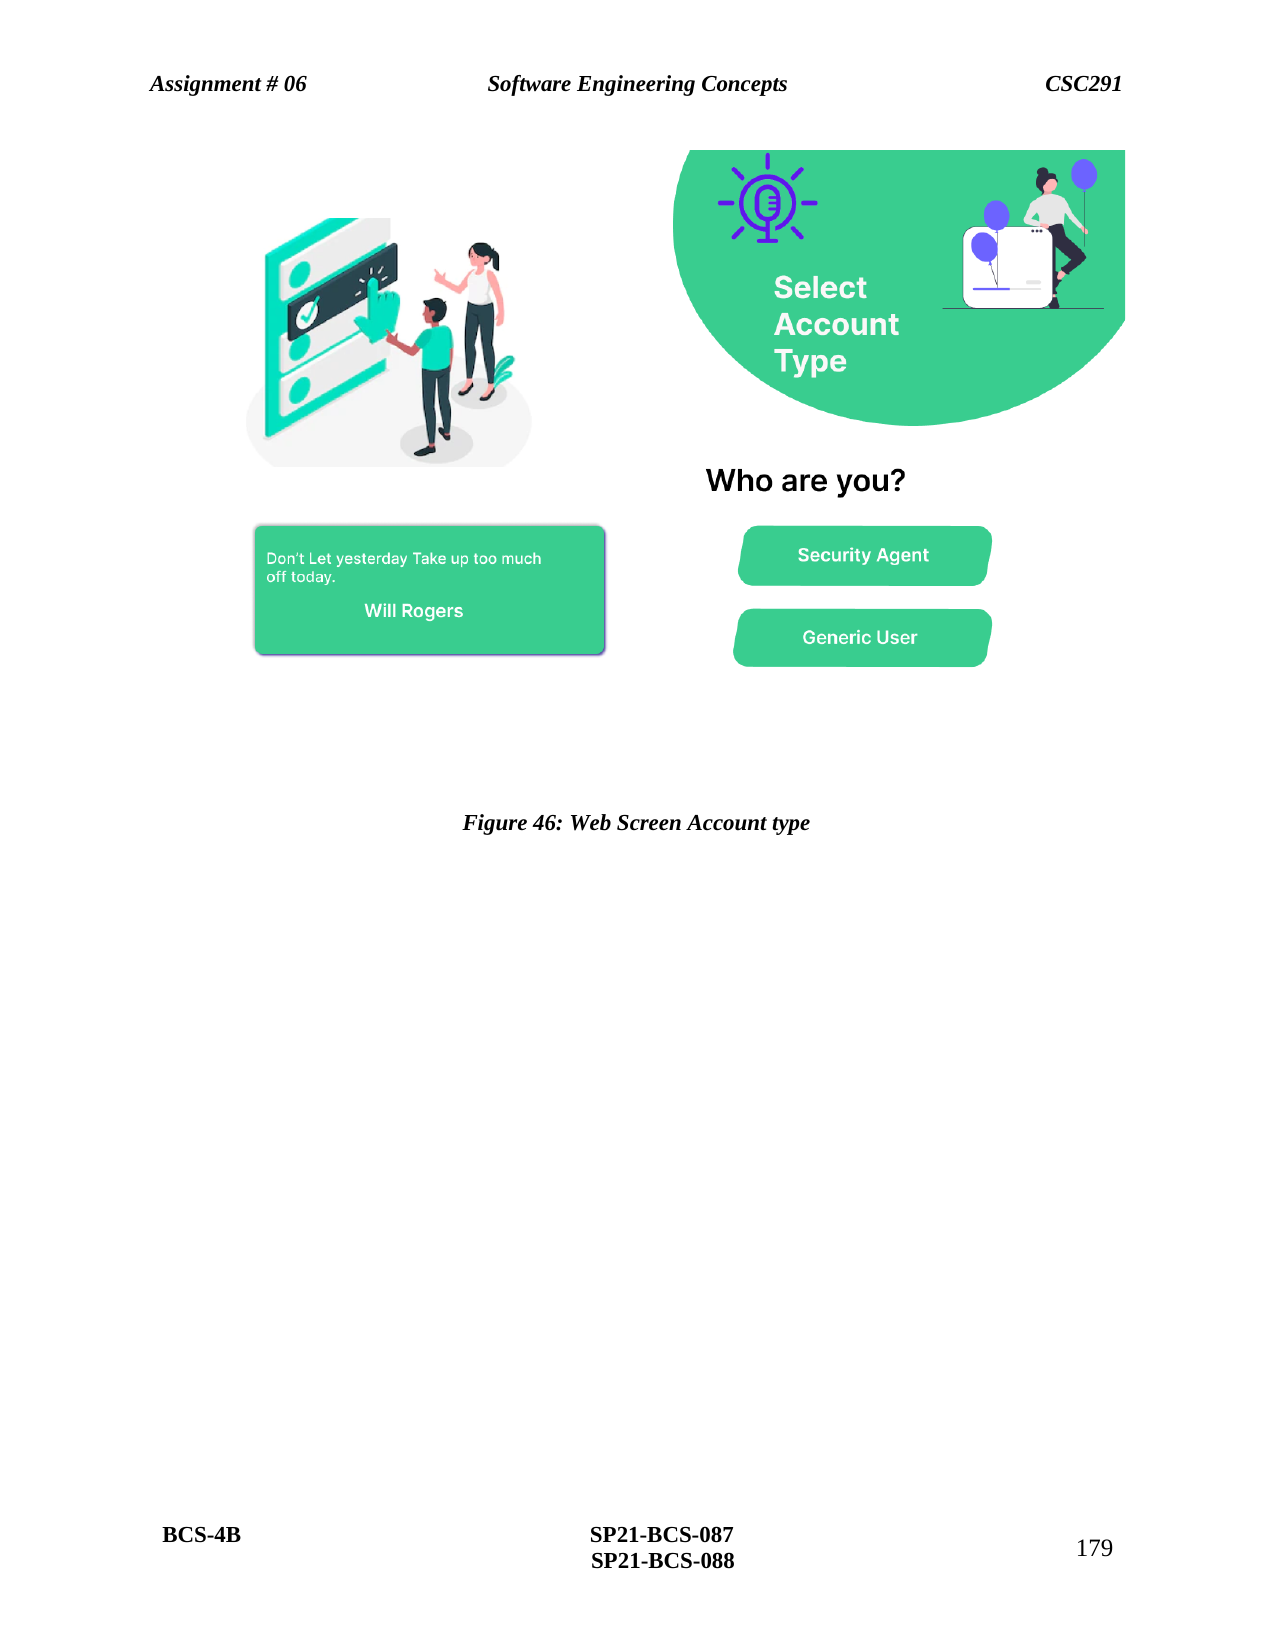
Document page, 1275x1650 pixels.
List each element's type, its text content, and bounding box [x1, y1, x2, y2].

text Figure 46: Web Screen Account type [150, 809, 1125, 835]
picture [150, 150, 1125, 784]
